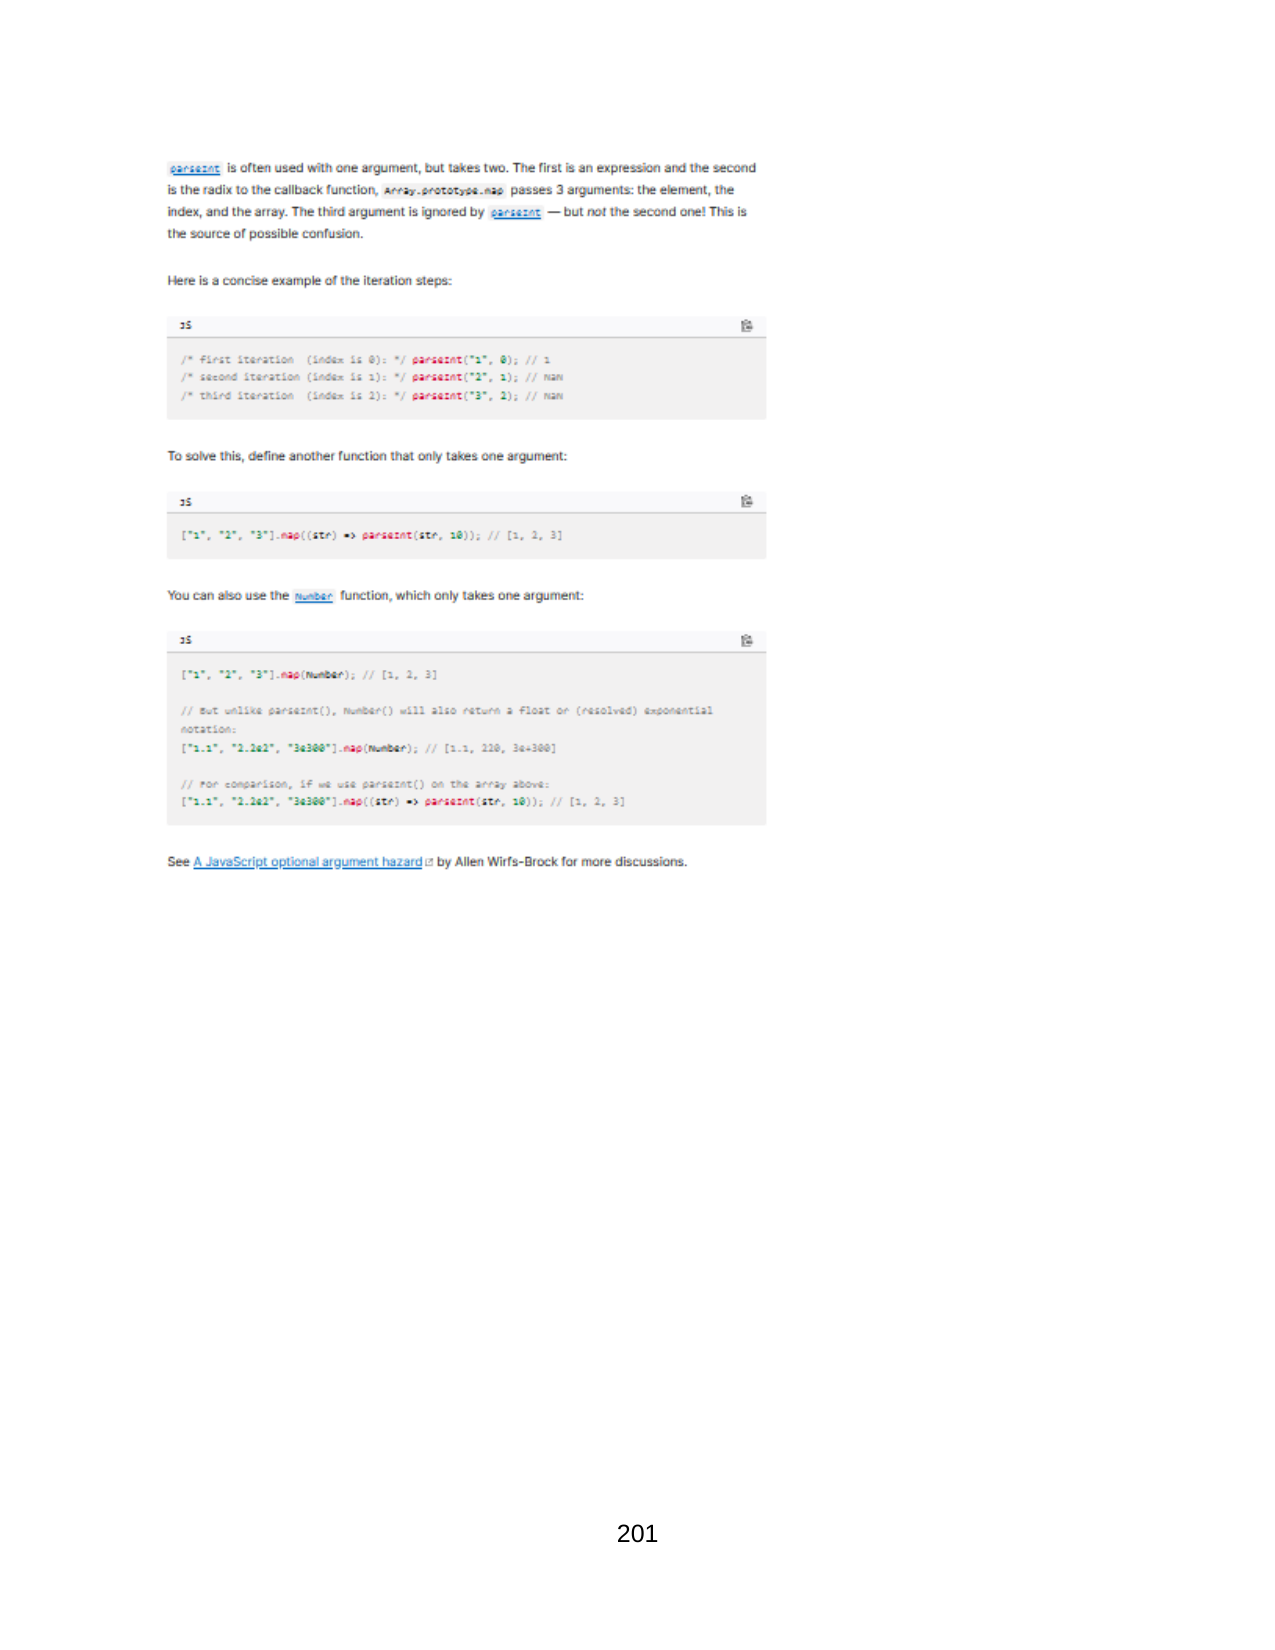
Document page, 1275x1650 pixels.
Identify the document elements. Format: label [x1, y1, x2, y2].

picture [150, 150, 787, 893]
